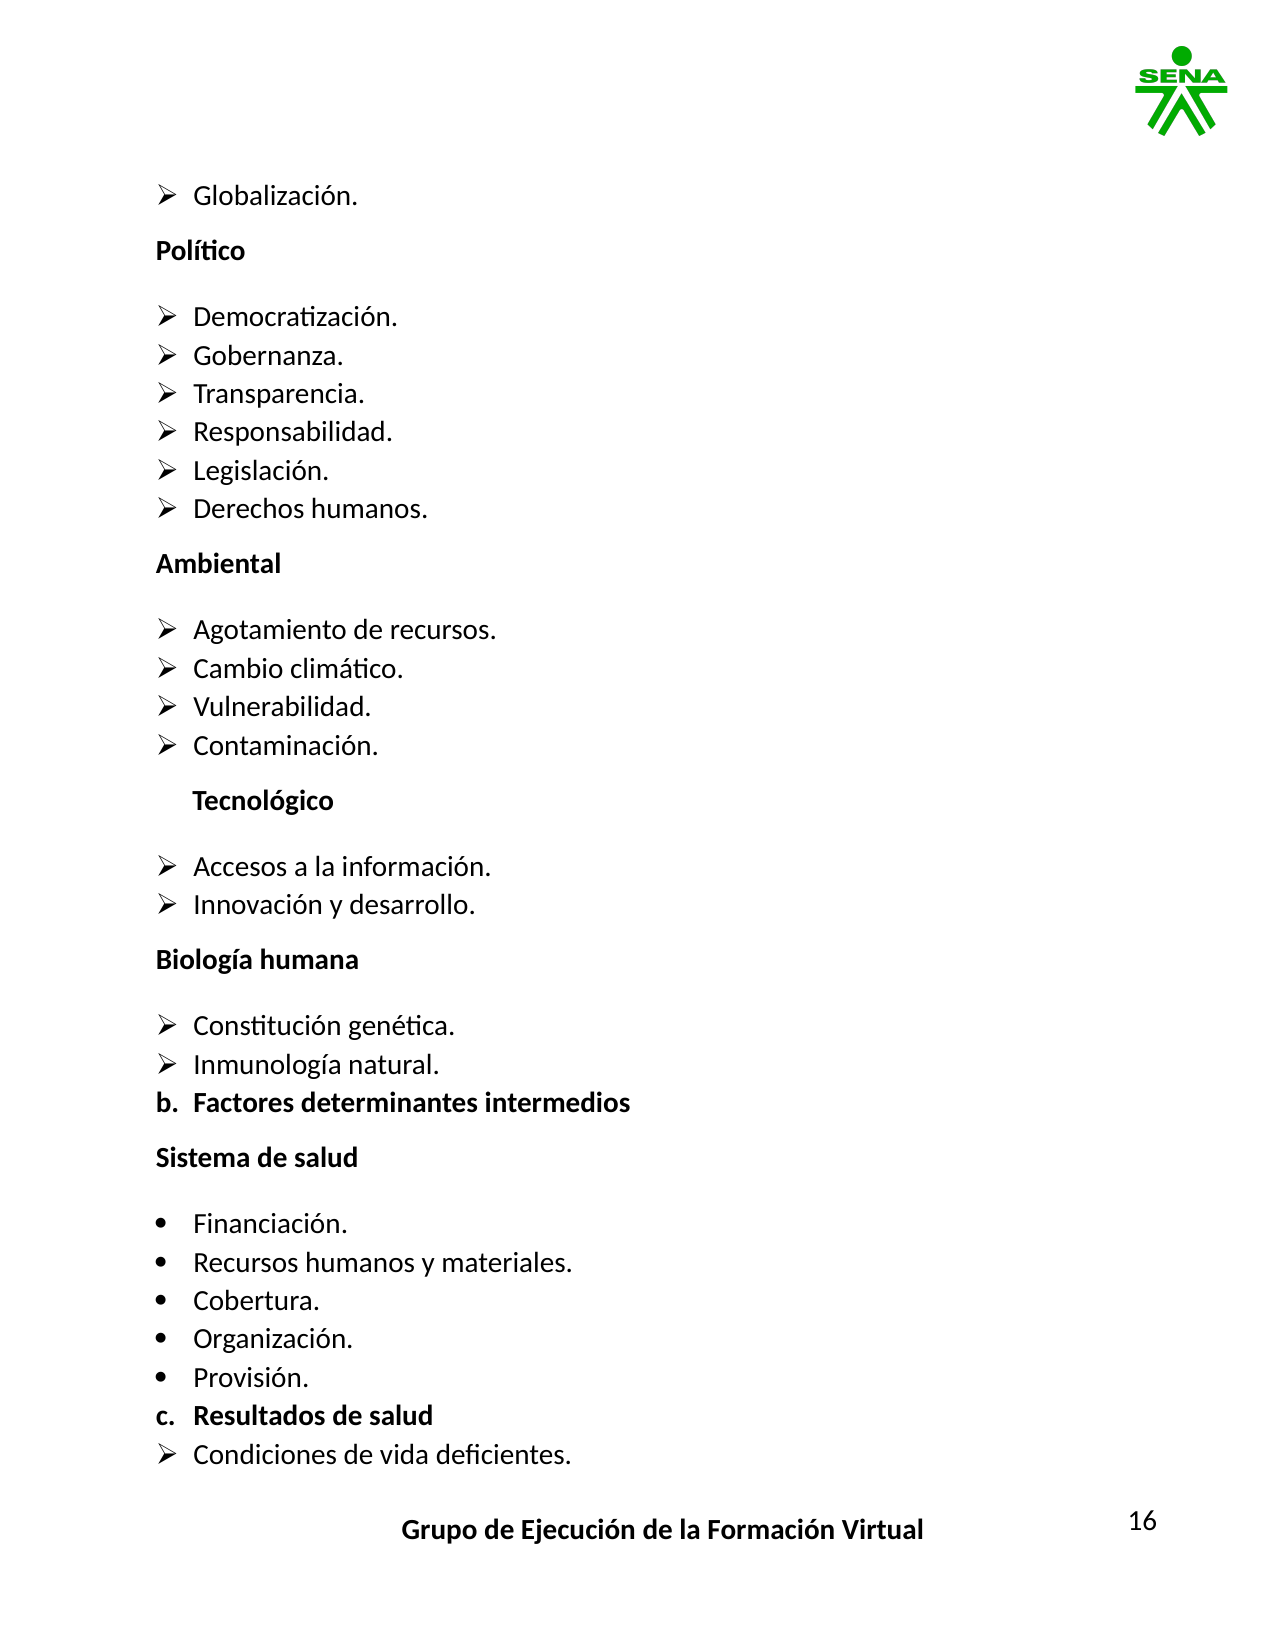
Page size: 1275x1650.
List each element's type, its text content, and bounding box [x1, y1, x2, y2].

list Globalización. [156, 177, 1157, 213]
picture [1135, 46, 1228, 136]
text Sistema de salud [118, 1139, 1157, 1175]
list Financiación. [156, 1205, 1157, 1241]
list Resultados de salud [156, 1397, 1157, 1433]
list Agotamiento de recursos. [156, 611, 1157, 647]
list Cobertura. [156, 1282, 1157, 1318]
list Cambio climático. [156, 650, 1157, 686]
list Constitución genética. [156, 1007, 1157, 1043]
list Responsabilidad. [156, 413, 1157, 449]
list Innovación y desarrollo. [156, 886, 1157, 922]
text Biología humana [118, 941, 1157, 977]
list Recursos humanos y materiales. [156, 1244, 1157, 1279]
list Derechos humanos. [156, 490, 1157, 526]
list Contaminación. [156, 727, 1157, 762]
list Legislación. [156, 452, 1157, 488]
list Provisión. [156, 1359, 1157, 1394]
text Político [118, 232, 1157, 268]
text Ambiental [118, 546, 1157, 581]
list Transparencia. [156, 375, 1157, 411]
list Accesos a la información. [156, 848, 1157, 883]
list Factores determinantes intermedios [156, 1084, 1157, 1120]
list Condiciones de vida deficientes. [156, 1436, 1157, 1471]
list Gobernanza. [156, 337, 1157, 372]
list Inmunología natural. [156, 1046, 1157, 1081]
text Tecnológico [118, 782, 1157, 817]
list Organización. [156, 1321, 1157, 1356]
list Vulnerabilidad. [156, 688, 1157, 724]
list Democratización. [156, 298, 1157, 334]
